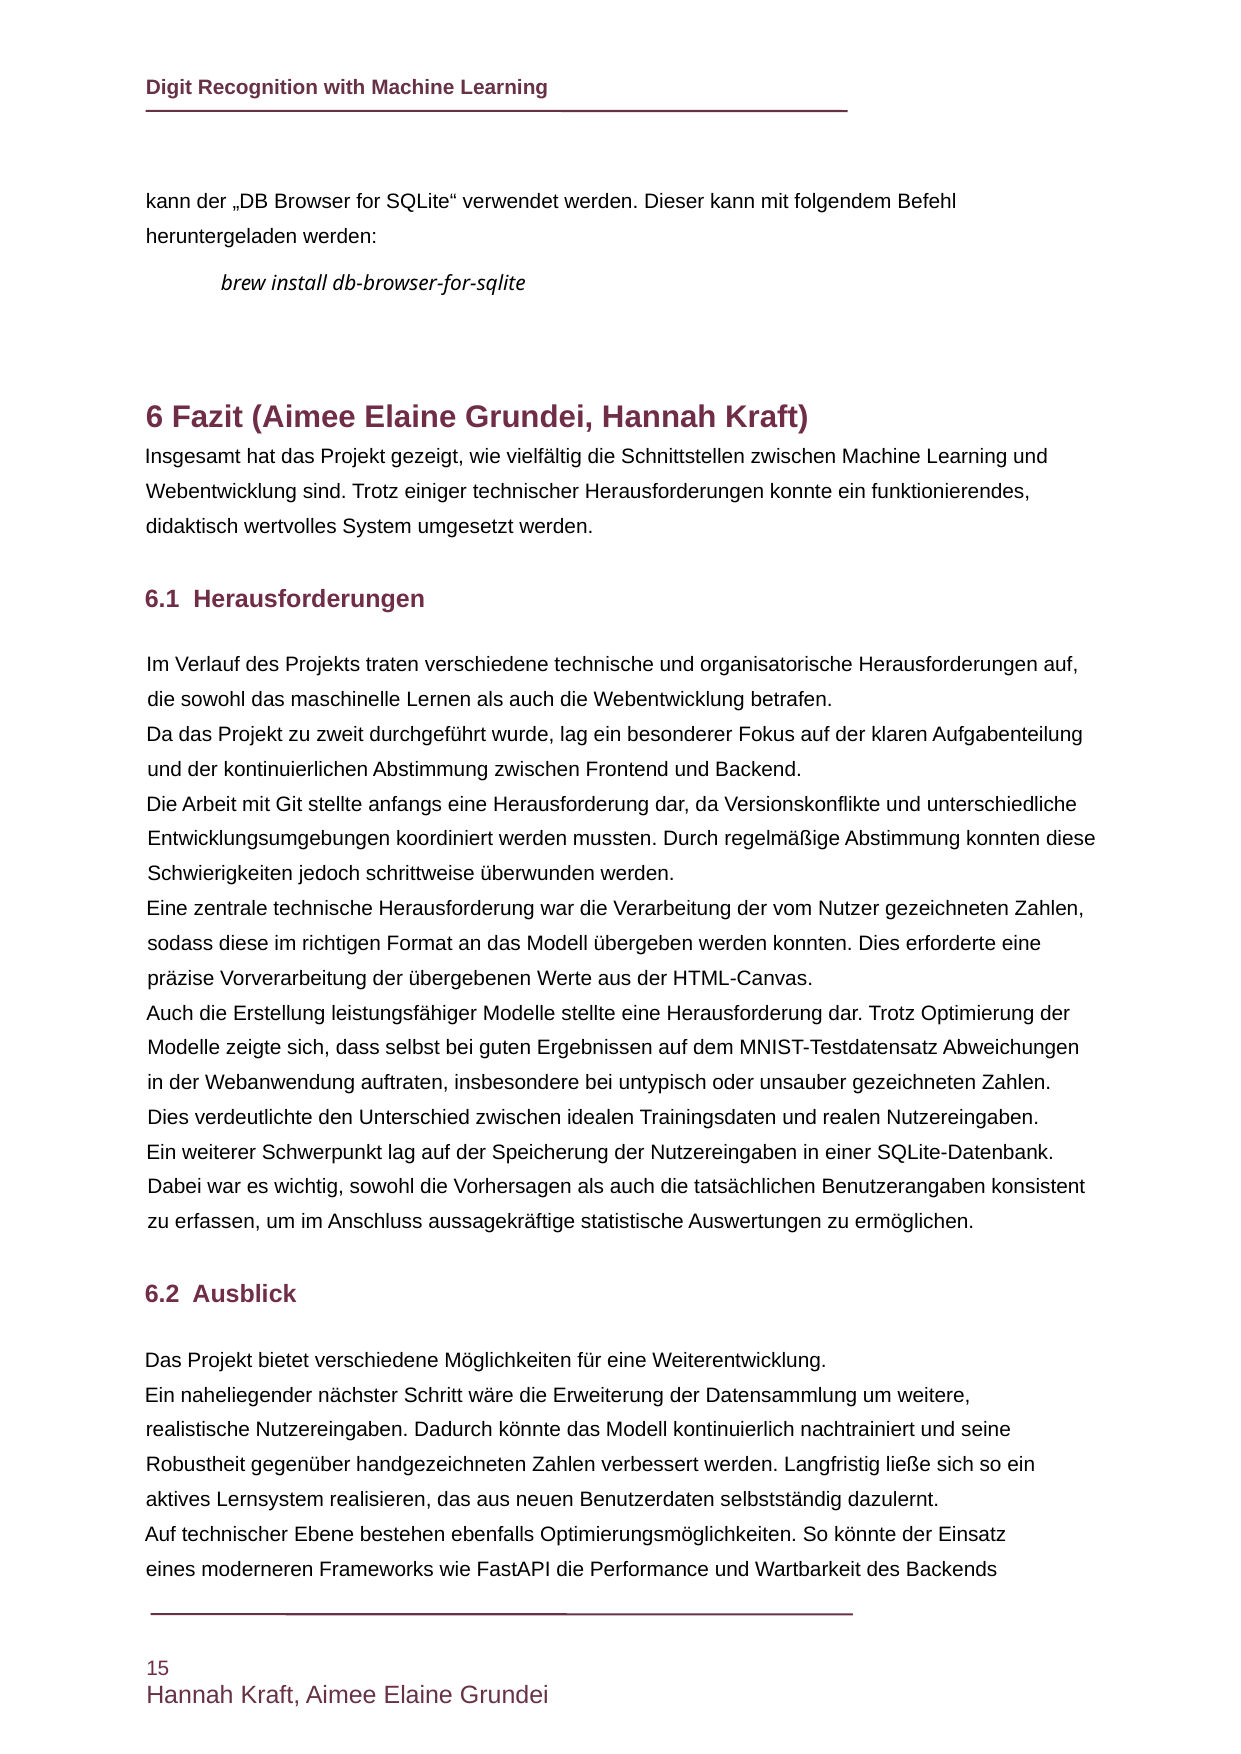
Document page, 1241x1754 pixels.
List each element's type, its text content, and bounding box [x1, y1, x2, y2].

text Insgesamt hat das Projekt gezeigt, wie vielfältig die Schnittstellen zwischen Machine Learning und Webentwicklung sind. Trotz einiger technischer Herausforderungen konnte ein funktionierendes, didaktisch wertvolles System umgesetzt werden. [144, 444, 1061, 538]
subtitle 6.2 Ausblick [144, 1279, 1099, 1308]
subtitle 6 Fazit (Aimee Elaine Grundei, Hannah Kraft) [146, 398, 1102, 434]
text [144, 1522, 1061, 1580]
text Eine zentrale technische Herausforderung war die Verarbeitung der vom Nutzer gezeichneten Zahlen, sodass diese im richtigen Format an das Modell übergeben werden konnten. Dies erforderte eine präzise Vorverarbeitung der übergebenen Werte aus der HTML-Canvas. [146, 896, 1099, 989]
text Im Verlauf des Projekts traten verschiedene technische und organisatorische Herausforderungen auf, die sowohl das maschinelle Lernen als auch die Webentwicklung betrafen. [146, 652, 1099, 711]
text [144, 189, 1061, 248]
text Das Projekt bietet verschiedene Möglichkeiten für eine Weiterentwicklung. [144, 1347, 1061, 1371]
text brew install db-browser-for-sqlite [146, 268, 1061, 296]
text Ein weiterer Schwerpunkt lag auf der Speicherung der Nutzereingaben in einer SQLite-Datenbank. Dabei war es wichtig, sowohl die Vorhersagen als auch die tatsächlichen Benutzerangaben konsistent zu erfassen, um im Anschluss aussagekräftige statistische Auswertungen zu ermöglichen. [146, 1140, 1099, 1233]
text Ein naheliegender nächster Schritt wäre die Erweiterung der Datensammlung um weitere, realistische Nutzereingaben. Dadurch könnte das Modell kontinuierlich nachtrainiert und seine Robustheit gegenüber handgezeichneten Zahlen verbessert werden. Langfristig ließe sich so ein aktives Lernsystem realisieren, das aus neuen Benutzerdaten selbstständig dazulernt. [144, 1382, 1061, 1511]
text Da das Projekt zu zweit durchgeführt wurde, lag ein besonderer Fokus auf der klaren Aufgabenteilung und der kontinuierlichen Abstimmung zwischen Frontend und Backend. [146, 722, 1099, 780]
text Die Arbeit mit Git stellte anfangs eine Herausforderung dar, da Versionskonflikte und unterschiedliche Entwicklungsumgebungen koordiniert werden mussten. Durch regelmäßige Abstimmung konnten diese Schwierigkeiten jedoch schrittweise überwunden werden. [146, 792, 1099, 885]
text Auch die Erstellung leistungsfähiger Modelle stellte eine Herausforderung dar. Trotz Optimierung der Modelle zeigte sich, dass selbst bei guten Ergebnissen auf dem MNIST-Testdatensatz Abweichungen in der Webanwendung auftraten, insbesondere bei untypisch oder unsauber gezeichneten Zahlen. Dies verdeutlichte den Unterschied zwischen idealen Trainingsdaten und realen Nutzereingaben. [146, 1001, 1099, 1128]
subtitle 6.1 Herausforderungen [144, 584, 1099, 613]
